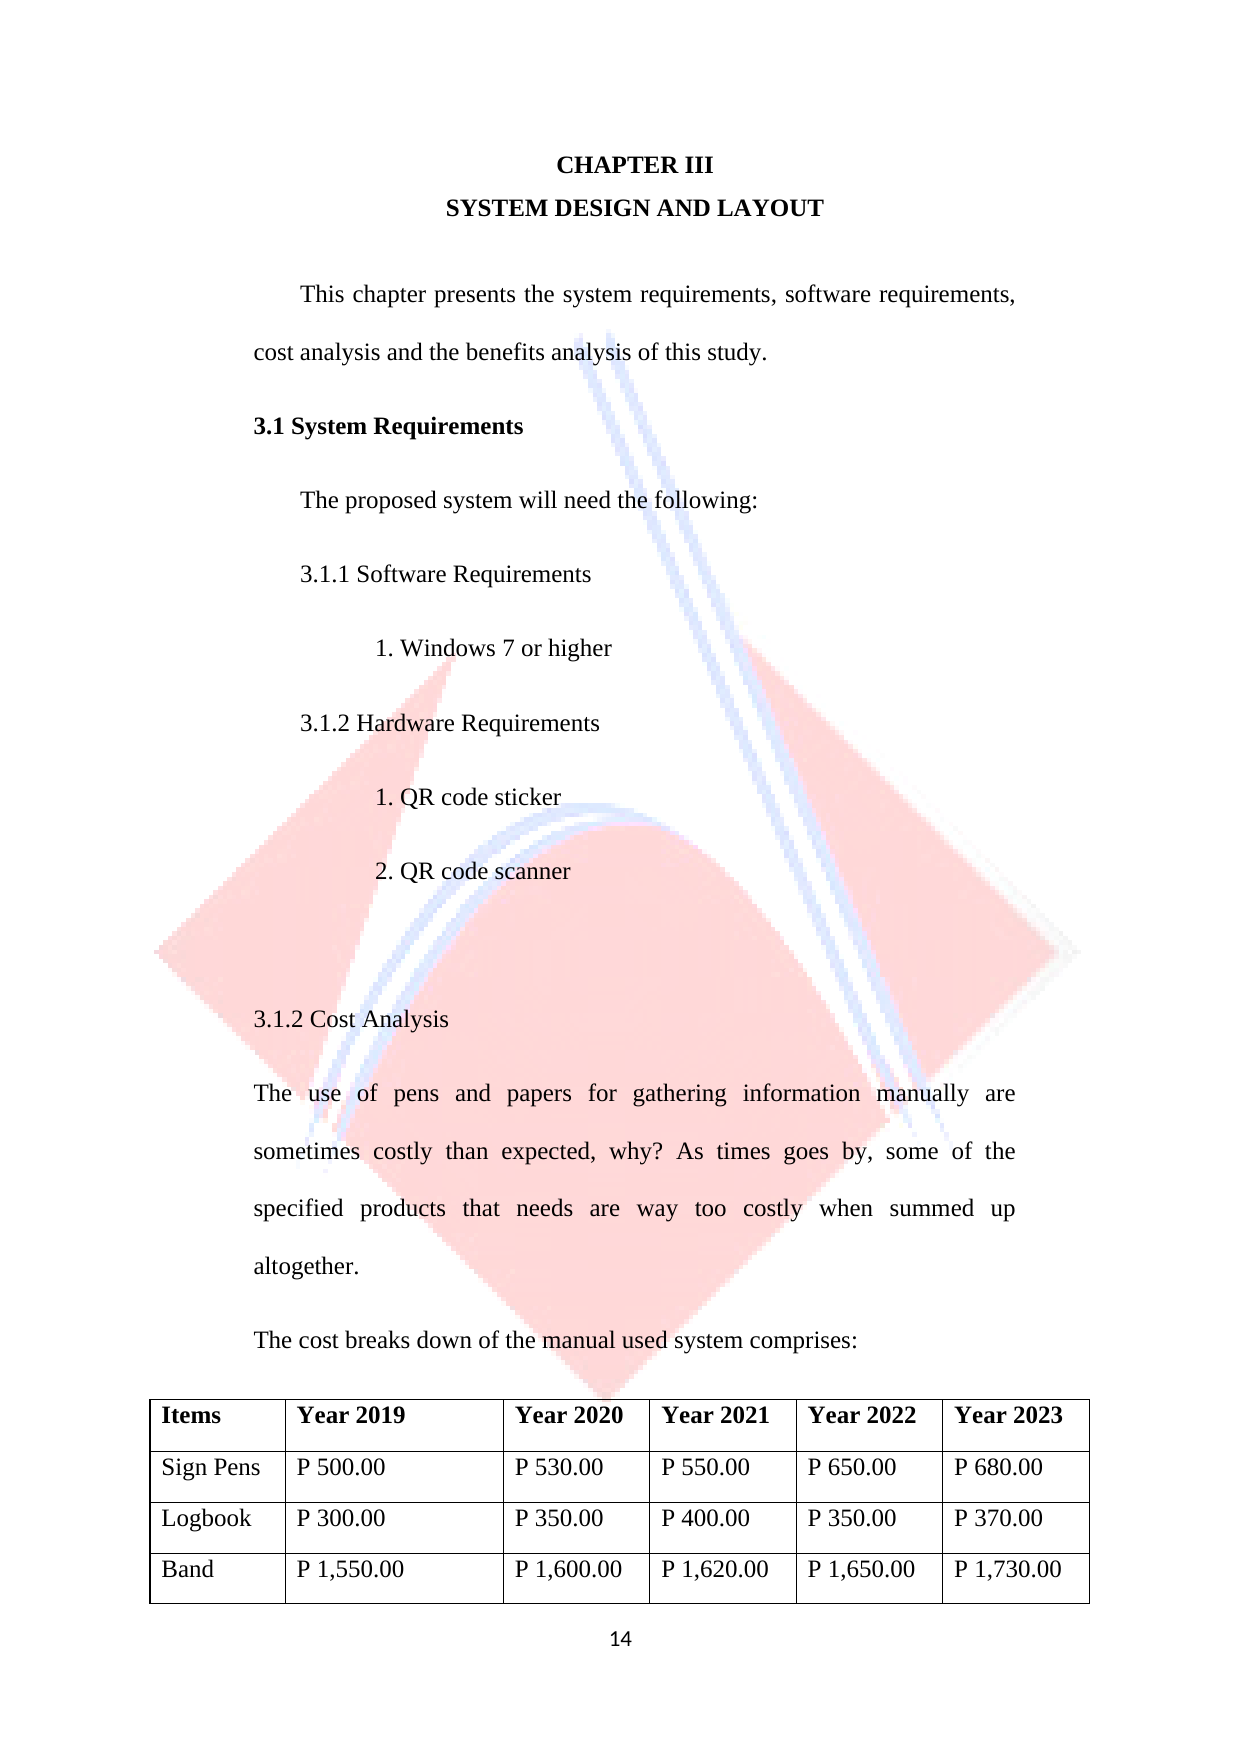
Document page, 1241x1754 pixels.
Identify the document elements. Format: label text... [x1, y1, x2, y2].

text The cost breaks down of the manual used system comprises: [253, 1325, 1016, 1354]
text 2. QR code scanner [253, 856, 1016, 885]
table_cell Band paper [151, 1554, 285, 1603]
table_cell P 500.00 [286, 1452, 503, 1502]
text The proposed system will need the following: [253, 485, 1016, 514]
text 3.1.2 Hardware Requirements [253, 708, 1016, 736]
table_cell P 530.00 [504, 1452, 649, 1502]
table_cell P 350.00 [797, 1503, 942, 1553]
text SYSTEM DESIGN AND LAYOUT [253, 193, 1016, 222]
table_cell P 300.00 [286, 1503, 503, 1553]
table_cell P 1,620.00 [650, 1554, 796, 1603]
table_header Year 2022 [797, 1400, 942, 1451]
table_cell P 350.00 [504, 1503, 649, 1553]
text 3.1.2 Cost Analysis [253, 1004, 1016, 1033]
text 1. QR code sticker [253, 782, 1016, 811]
table_header Items [151, 1400, 285, 1451]
text This chapter presents the system requirements, software requirements, cost analysis and the benefits analysis of this study. [253, 279, 1016, 366]
table_cell P 1,550.00 [286, 1554, 503, 1603]
table_cell P 1,650.00 [797, 1554, 942, 1603]
table_cell P 370.00 [943, 1503, 1089, 1553]
text CHAPTER III [253, 150, 1016, 179]
table_header Year 2020 [504, 1400, 649, 1451]
text 1. Windows 7 or higher [253, 633, 1016, 662]
table_header Year 2021 [650, 1400, 796, 1451]
table_header Year 2019 [286, 1400, 503, 1451]
table_header Year 2023 [943, 1400, 1089, 1451]
text 3.1 System Requirements [253, 411, 1016, 440]
table_cell P 550.00 [650, 1452, 796, 1502]
table_cell P 680.00 [943, 1452, 1089, 1502]
text The use of pens and papers for gathering information manually are sometimes costly than expected, why? As times goes by, some of the specified products that needs are way too costly when summed up altogether. [253, 1078, 1016, 1280]
table_cell P 650.00 [797, 1452, 942, 1502]
table_cell Logbook [151, 1503, 285, 1553]
table_cell Sign Pens [151, 1452, 285, 1502]
table_cell P 1,600.00 [504, 1554, 649, 1603]
text 3.1.1 Software Requirements [253, 559, 1016, 588]
table_cell P 1,730.00 [943, 1554, 1089, 1603]
table_cell P 400.00 [650, 1503, 796, 1553]
